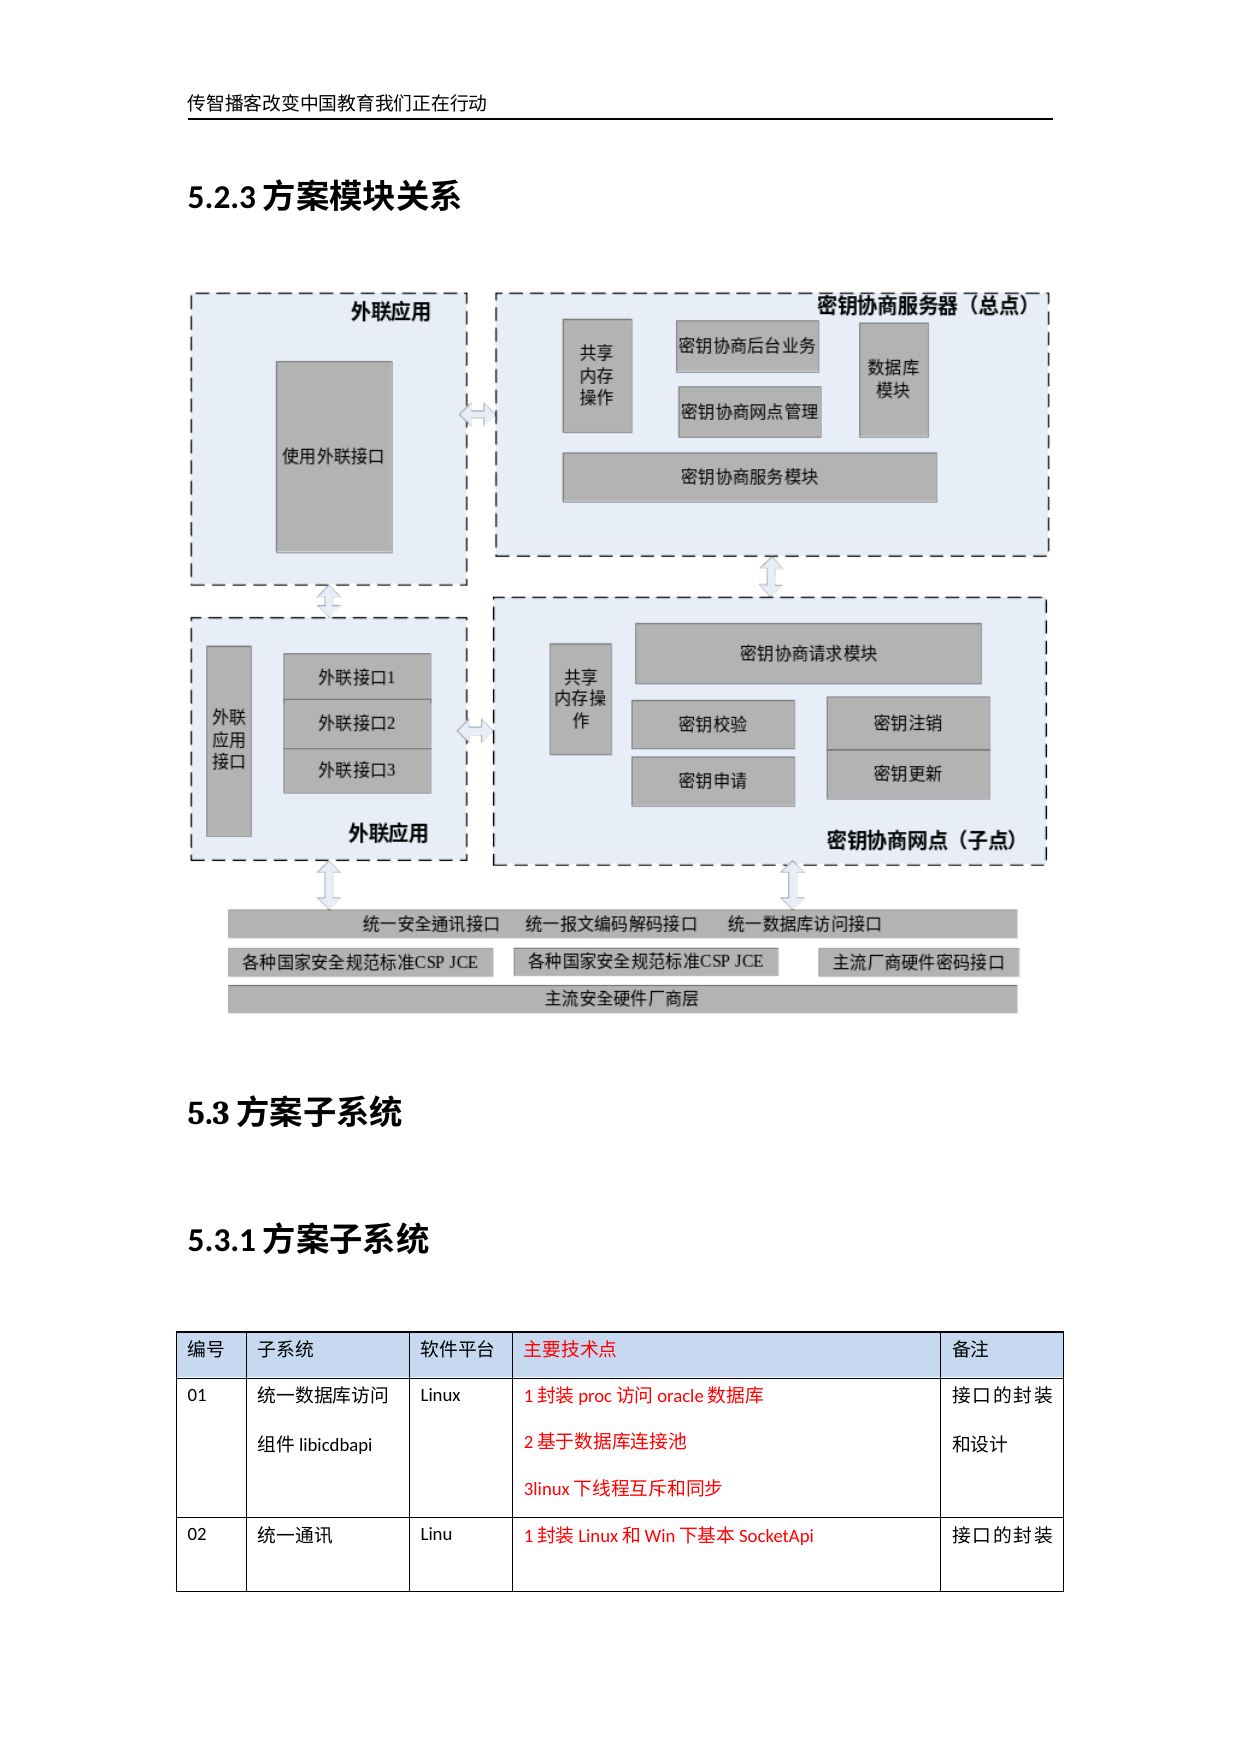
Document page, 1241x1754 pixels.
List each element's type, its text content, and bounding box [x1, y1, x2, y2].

table_cell Linux、Win [410, 1518, 512, 1591]
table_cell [513, 1518, 940, 1591]
table_cell 接口的封装和设计 [941, 1379, 1063, 1517]
table_cell 1封装proc访问oracle数据库 2基于数据库连接池 3linux下线程互斥和同步 [513, 1379, 940, 1517]
table_header 子系统 [247, 1333, 409, 1377]
subtitle 5.3.1方案子系统 [187, 1204, 1053, 1269]
table_header 软件平台 [410, 1333, 512, 1377]
table_header 编号 [177, 1333, 246, 1377]
table_header 主要技术点 [513, 1333, 940, 1377]
table_header 备注 [941, 1333, 1063, 1377]
table_cell 统一数据库访问组件libicdbapi [247, 1379, 409, 1517]
subtitle 5.3方案子系统 [187, 1077, 1053, 1142]
table_cell 统一通讯SocketApi组件 [247, 1518, 409, 1591]
subtitle 5.2.3方案模块关系 [187, 162, 1053, 227]
table_cell Linux [410, 1379, 512, 1517]
table_cell 01 [177, 1379, 246, 1517]
table_cell 接口的封装和设计 [941, 1518, 1063, 1591]
table_cell 02 [177, 1518, 246, 1591]
